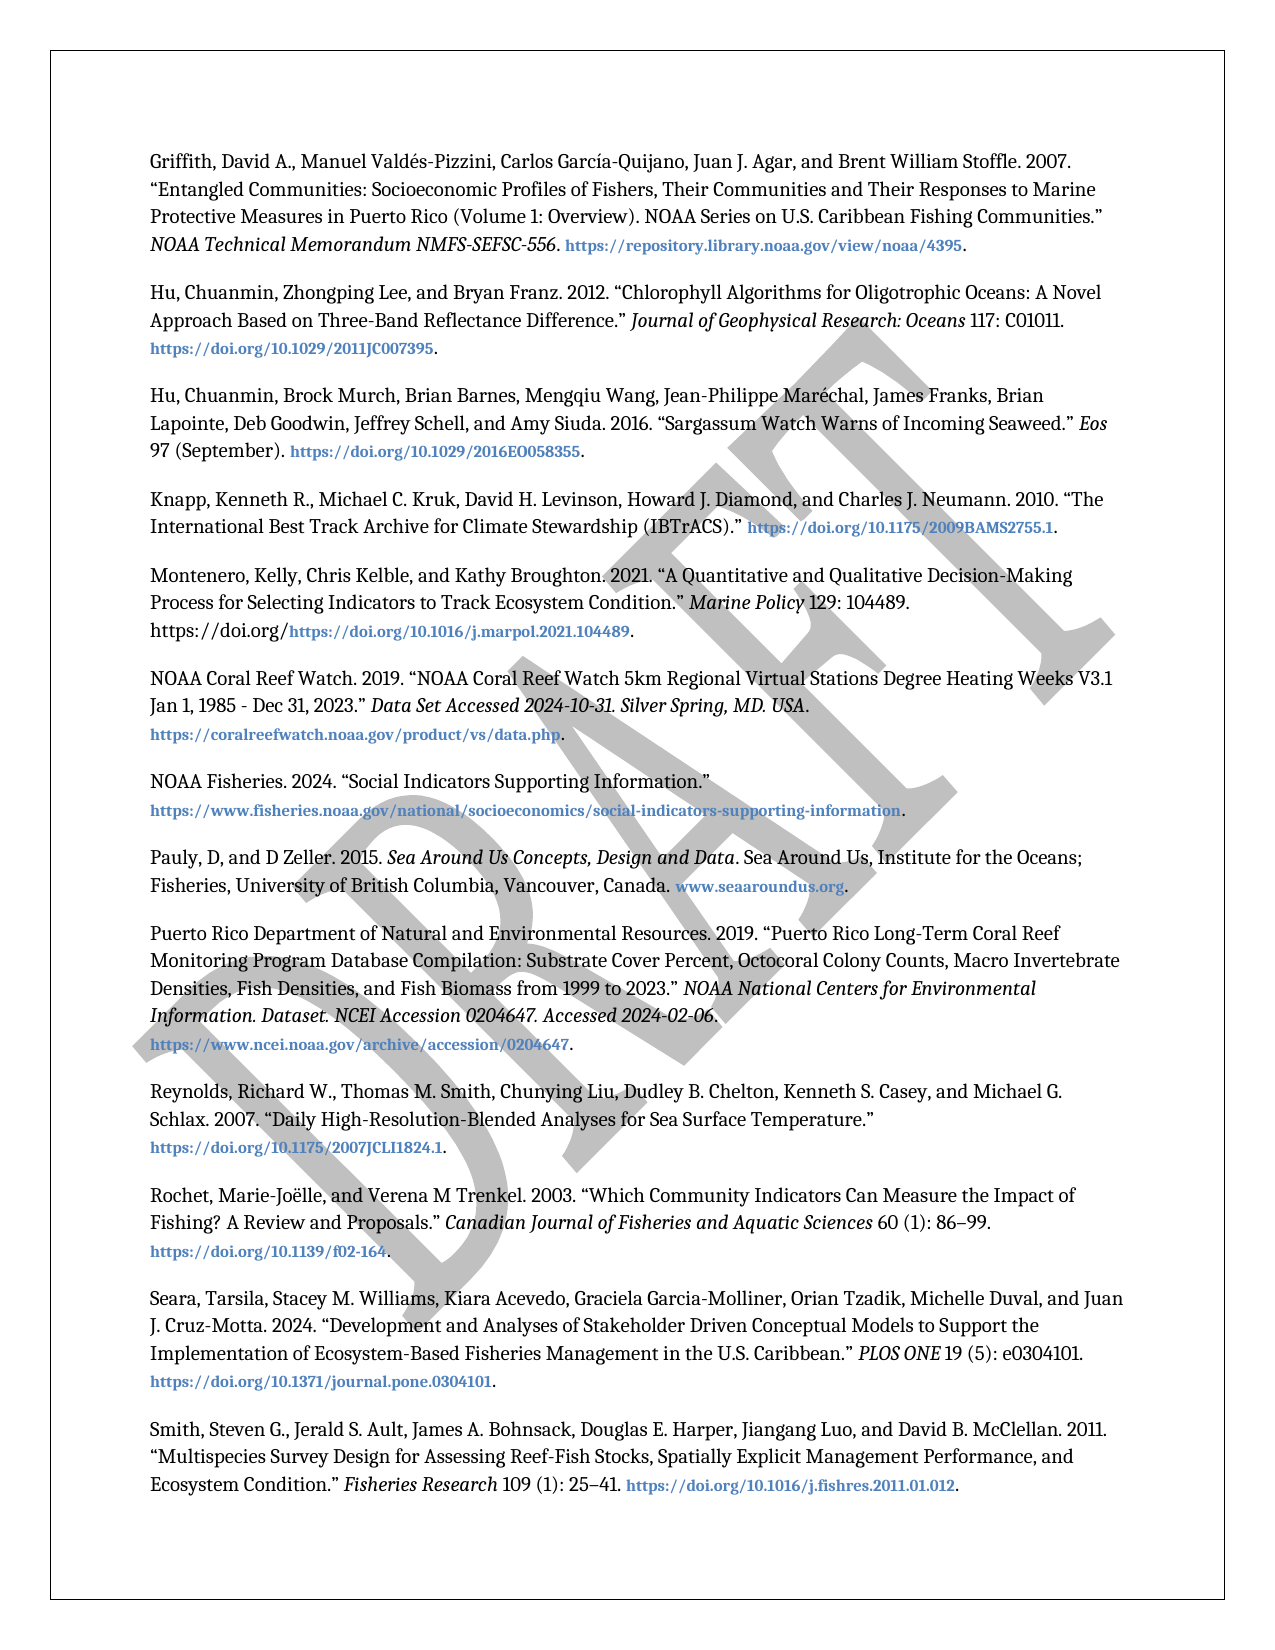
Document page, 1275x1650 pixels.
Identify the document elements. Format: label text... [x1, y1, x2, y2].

text Puerto Rico Department of Natural and Environmental Resources. 2019. “Puerto Rico Long-Term Coral Reef Monitoring Program Database Compilation: Substrate Cover Percent, Octocoral Colony Counts, Macro Invertebrate Densities, Fish Densities, and Fish Biomass from 1999 to 2023.” NOAA National Centers for Environmental Information. Dataset. NCEI Accession 0204647. Accessed 2024-02-06. https://www.ncei.noaa.gov/archive/accession/0204647. [150, 922, 1125, 1056]
text Pauly, D, and D Zeller. 2015. Sea Around Us Concepts, Design and Data. Sea Around Us, Institute for the Oceans; Fisheries, University of British Columbia, Vancouver, Canada. www.seaaroundus.org. [150, 846, 1125, 897]
text Seara, Tarsila, Stacey M. Williams, Kiara Acevedo, Graciela Garcia-Molliner, Orian Tzadik, Michelle Duval, and Juan J. Cruz-Motta. 2024. “Development and Analyses of Stakeholder Driven Conceptual Models to Support the Implementation of Ecosystem-Based Fisheries Management in the U.S. Caribbean.” PLOS ONE 19 (5): e0304101. https://doi.org/10.1371/journal.pone.0304101. [150, 1287, 1125, 1393]
text Montenero, Kelly, Chris Kelble, and Kathy Broughton. 2021. “A Quantitative and Qualitative Decision-Making Process for Selecting Indicators to Track Ecosystem Condition.” Marine Policy 129: 104489. https://doi.org/https://doi.org/10.1016/j.marpol.2021.104489. [150, 563, 1125, 642]
text Hu, Chuanmin, Zhongping Lee, and Bryan Franz. 2012. “Chlorophyll Algorithms for Oligotrophic Oceans: A Novel Approach Based on Three-Band Reflectance Difference.” Journal of Geophysical Research: Oceans 117: C01011. https://doi.org/10.1029/2011JC007395. [150, 281, 1125, 360]
text Rochet, Marie-Joëlle, and Verena M Trenkel. 2003. “Which Community Indicators Can Measure the Impact of Fishing? A Review and Proposals.” Canadian Journal of Fisheries and Aquatic Sciences 60 (1): 86–99. https://doi.org/10.1139/f02-164. [150, 1183, 1125, 1262]
text Griffith, David A., Manuel Valdés-Pizzini, Carlos García-Quijano, Juan J. Agar, and Brent William Stoffle. 2007. “Entangled Communities: Socioeconomic Profiles of Fishers, Their Communities and Their Responses to Marine Protective Measures in Puerto Rico (Volume 1: Overview). NOAA Series on U.S. Caribbean Fishing Communities.” NOAA Technical Memorandum NMFS-SEFSC-556. https://repository.library.noaa.gov/view/noaa/4395. [150, 150, 1125, 256]
text Hu, Chuanmin, Brock Murch, Brian Barnes, Mengqiu Wang, Jean-Philippe Maréchal, James Franks, Brian Lapointe, Deb Goodwin, Jeffrey Schell, and Amy Siuda. 2016. “Sargassum Watch Warns of Incoming Seaweed.” Eos 97 (September). https://doi.org/10.1029/2016EO058355. [150, 384, 1125, 463]
text Reynolds, Richard W., Thomas M. Smith, Chunying Liu, Dudley B. Chelton, Kenneth S. Casey, and Michael G. Schlax. 2007. “Daily High-Resolution-Blended Analyses for Sea Surface Temperature.” https://doi.org/10.1175/2007JCLI1824.1. [150, 1080, 1125, 1159]
text Knapp, Kenneth R., Michael C. Kruk, David H. Levinson, Howard J. Diamond, and Charles J. Neumann. 2010. “The International Best Track Archive for Climate Stewardship (IBTrACS).” https://doi.org/10.1175/2009BAMS2755.1. [150, 487, 1125, 539]
text Smith, Steven G., Jerald S. Ault, James A. Bohnsack, Douglas E. Harper, Jiangang Luo, and David B. McClellan. 2011. “Multispecies Survey Design for Assessing Reef-Fish Stocks, Spatially Explicit Management Performance, and Ecosystem Condition.” Fisheries Research 109 (1): 25–41. https://doi.org/10.1016/j.fishres.2011.01.012. [150, 1417, 1125, 1496]
text NOAA Coral Reef Watch. 2019. “NOAA Coral Reef Watch 5km Regional Virtual Stations Degree Heating Weeks V3.1 Jan 1, 1985 - Dec 31, 2023.” Data Set Accessed 2024-10-31. Silver Spring, MD. USA. https://coralreefwatch.noaa.gov/product/vs/data.php. [150, 667, 1125, 746]
text NOAA Fisheries. 2024. “Social Indicators Supporting Information.” https://www.fisheries.noaa.gov/national/socioeconomics/social-indicators-supporting-information. [150, 770, 1125, 821]
